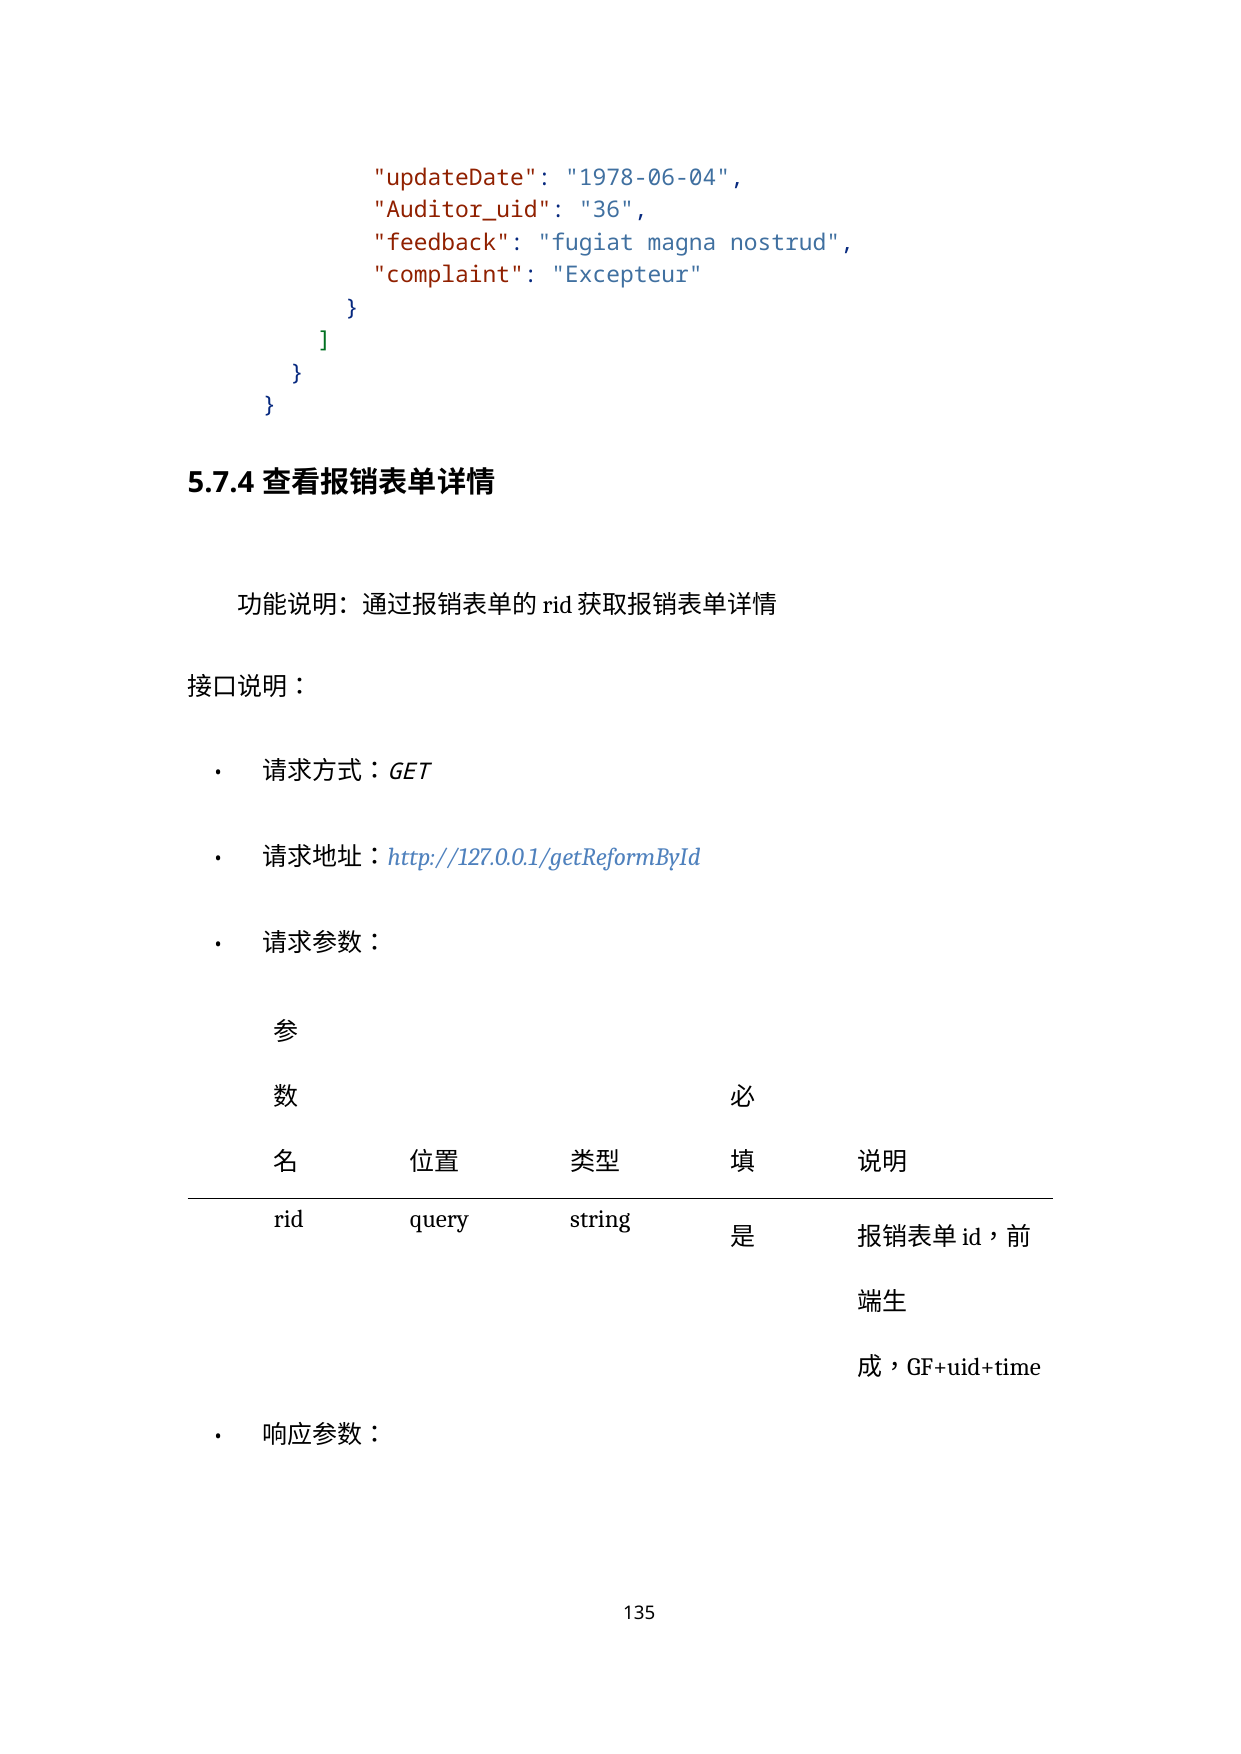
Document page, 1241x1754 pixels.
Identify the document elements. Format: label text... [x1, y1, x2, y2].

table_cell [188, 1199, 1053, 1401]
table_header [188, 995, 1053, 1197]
list 请求地址：http://127.0.0.1/getReformById [212, 823, 1053, 888]
subtitle 5.7.4 查看报销表单详情 [187, 447, 1053, 512]
list 响应参数： [212, 1401, 1053, 1466]
text 功能说明：通过报销表单的rid获取报销表单详情 [237, 570, 1003, 635]
text 接口说明： [187, 654, 1053, 719]
list 请求参数： [212, 909, 1053, 974]
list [212, 160, 1053, 420]
list 请求方式：GET [212, 737, 1053, 802]
